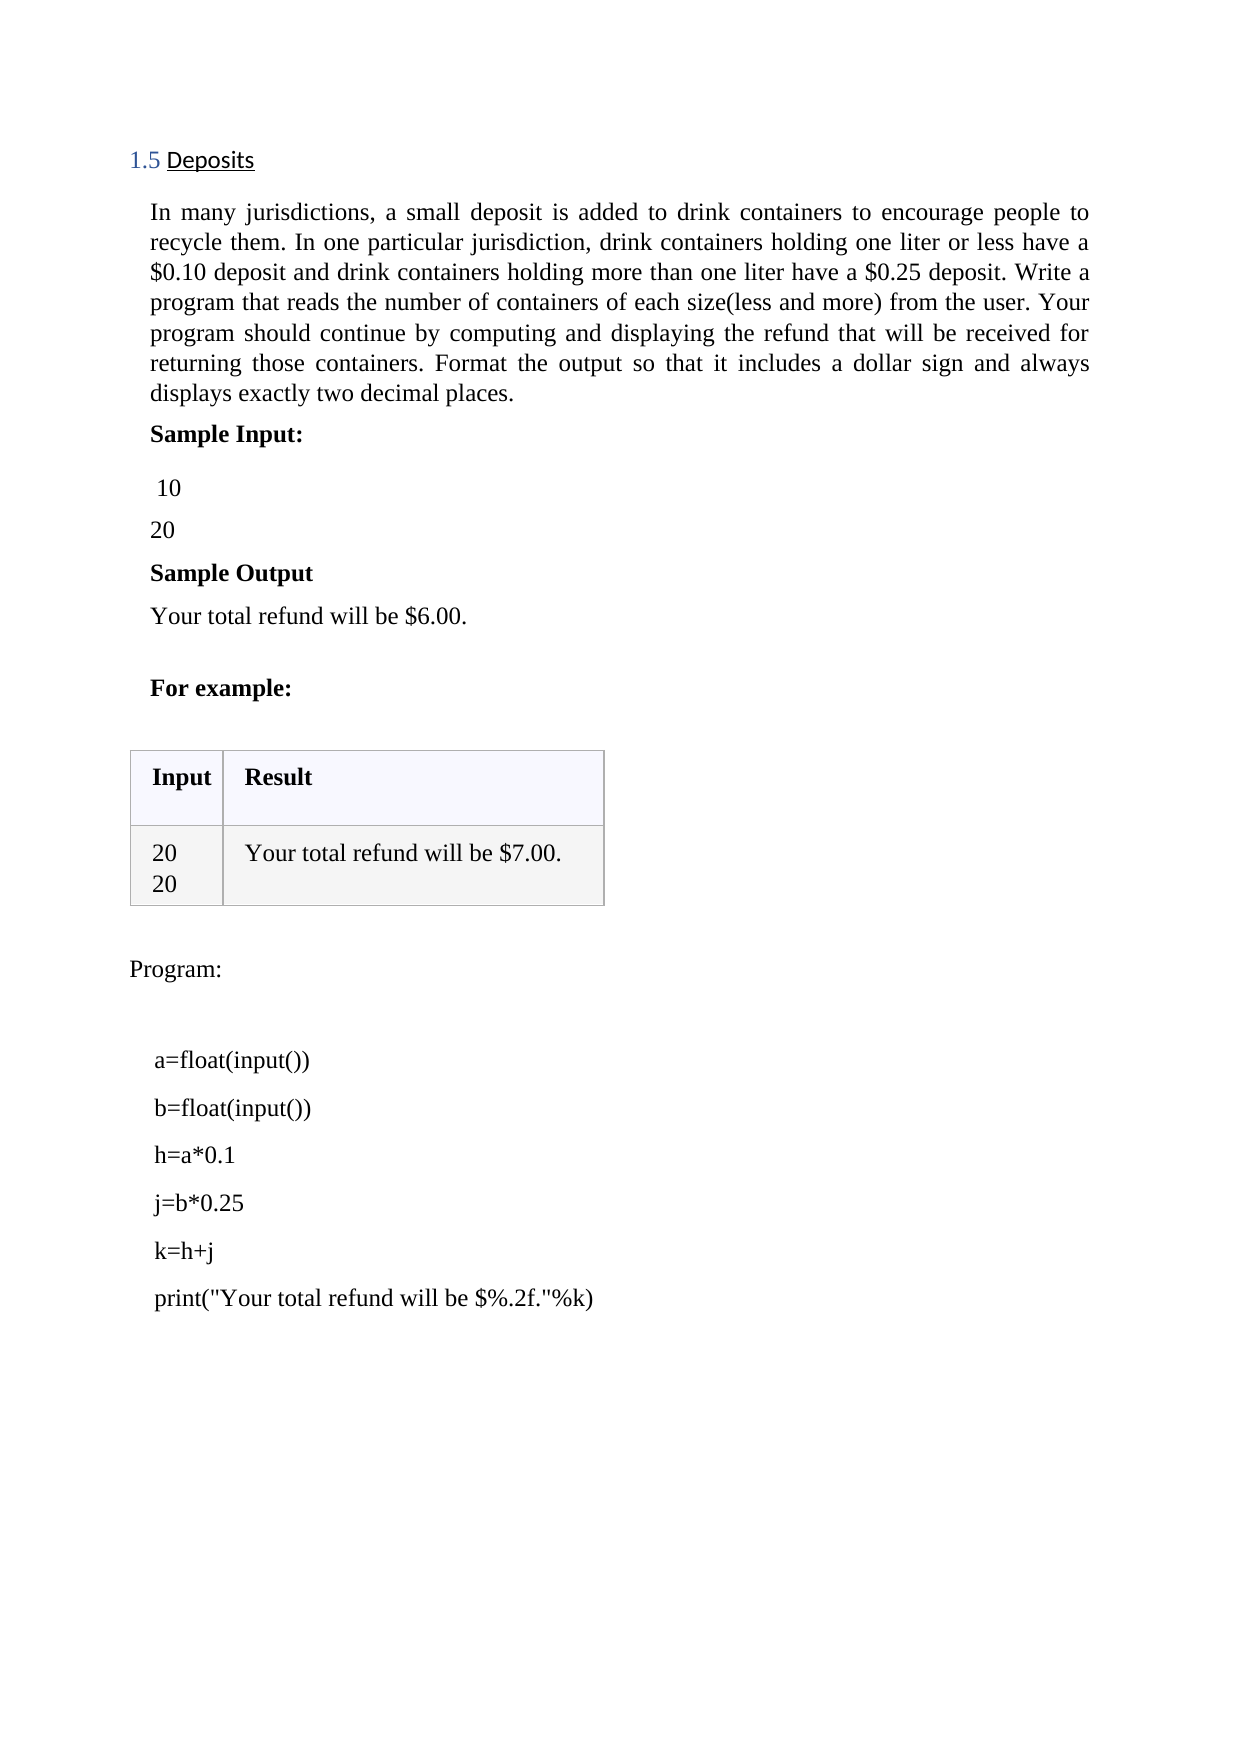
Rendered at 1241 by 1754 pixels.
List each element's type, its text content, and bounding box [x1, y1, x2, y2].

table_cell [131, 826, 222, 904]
text 10 [150, 473, 331, 502]
text Your total refund will be $6.00. [150, 601, 1211, 629]
text 20 [150, 515, 1211, 544]
text For example: [150, 673, 1211, 702]
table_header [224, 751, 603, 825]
text b=float(input()) [129, 1093, 1211, 1121]
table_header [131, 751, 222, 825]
text j=b*0.25 [129, 1188, 1211, 1217]
subtitle 1.5 Deposits [129, 144, 1111, 174]
text k=h+j [129, 1236, 1211, 1264]
text In many jurisdictions, a small deposit is added to drink containers to encourage people to recycle them. In one particular jurisdiction, drink containers holding one liter or less have a $0.10 deposit and drink containers holding more than one liter have a $0.25 deposit. Write a program that reads the number of containers of each size(less and more) from the user. Your program should continue by computing and displaying the refund that will be received for returning those containers. Format the output so that it includes a dollar sign and always displays exactly two decimal places. [150, 197, 1091, 407]
text a=float(input()) [129, 1045, 1211, 1074]
subtitle Program: [129, 954, 1211, 983]
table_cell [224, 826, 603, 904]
text Sample Input: [150, 419, 331, 448]
text Sample Output [150, 558, 1211, 587]
text h=a*0.1 [129, 1140, 1211, 1169]
text print("Your total refund will be $%.2f."%k) [129, 1283, 1211, 1312]
